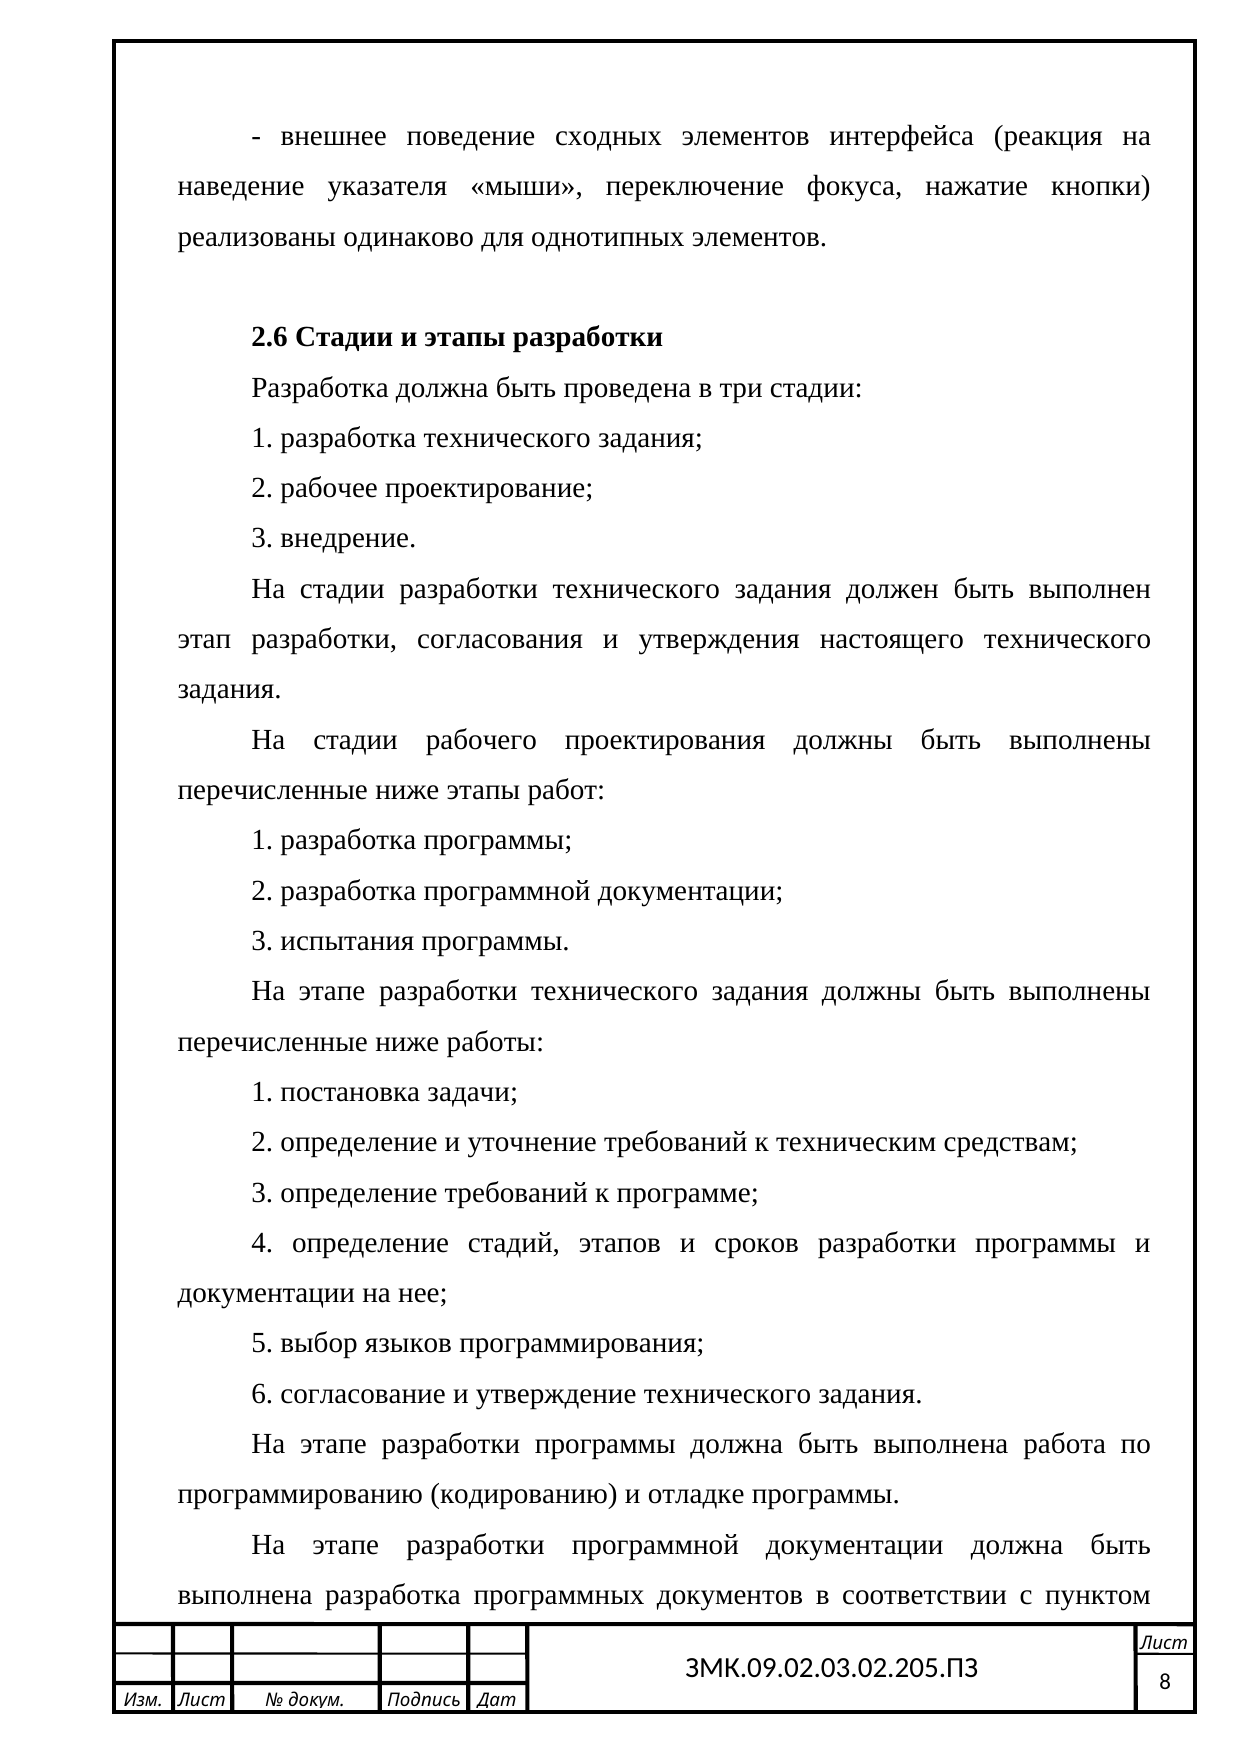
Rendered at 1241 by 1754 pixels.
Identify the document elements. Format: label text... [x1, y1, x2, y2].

text 5. выбор языков программирования; [177, 1326, 1152, 1359]
text 1. разработка технического задания; [177, 420, 1152, 453]
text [177, 1527, 1152, 1611]
text На стадии разработки технического задания должен быть выполнен этап разработки, согласования и утверждения настоящего технического задания. [177, 571, 1152, 705]
text 2. определение и уточнение требований к техническим средствам; [177, 1124, 1152, 1158]
text На этапе разработки технического задания должны быть выполнены перечисленные ниже работы: [177, 973, 1152, 1057]
text 2. рабочее проектирование; [177, 470, 1152, 504]
text 3. внедрение. [177, 521, 1152, 554]
text - внешнее поведение сходных элементов интерфейса (реакция на наведение указателя «мыши», переключение фокуса, нажатие кнопки) реализованы одинаково для однотипных элементов. [177, 118, 1152, 252]
text 1. постановка задачи; [177, 1074, 1152, 1108]
text 4. определение стадий, этапов и сроков разработки программы и документации на нее; [177, 1225, 1152, 1309]
text На стадии рабочего проектирования должны быть выполнены перечисленные ниже этапы работ: [177, 722, 1152, 806]
text 2. разработка программной документации; [177, 873, 1152, 906]
text 2.6 Стадии и этапы разработки [177, 319, 1152, 353]
text 3. испытания программы. [177, 923, 1152, 957]
text Разработка должна быть проведена в три стадии: [177, 370, 1152, 403]
text 1. разработка программы; [177, 822, 1152, 856]
text 3. определение требований к программе; [177, 1175, 1152, 1208]
text 6. согласование и утверждение технического задания. [177, 1376, 1152, 1409]
text На этапе разработки программы должна быть выполнена работа по программированию (кодированию) и отладке программы. [177, 1426, 1152, 1510]
